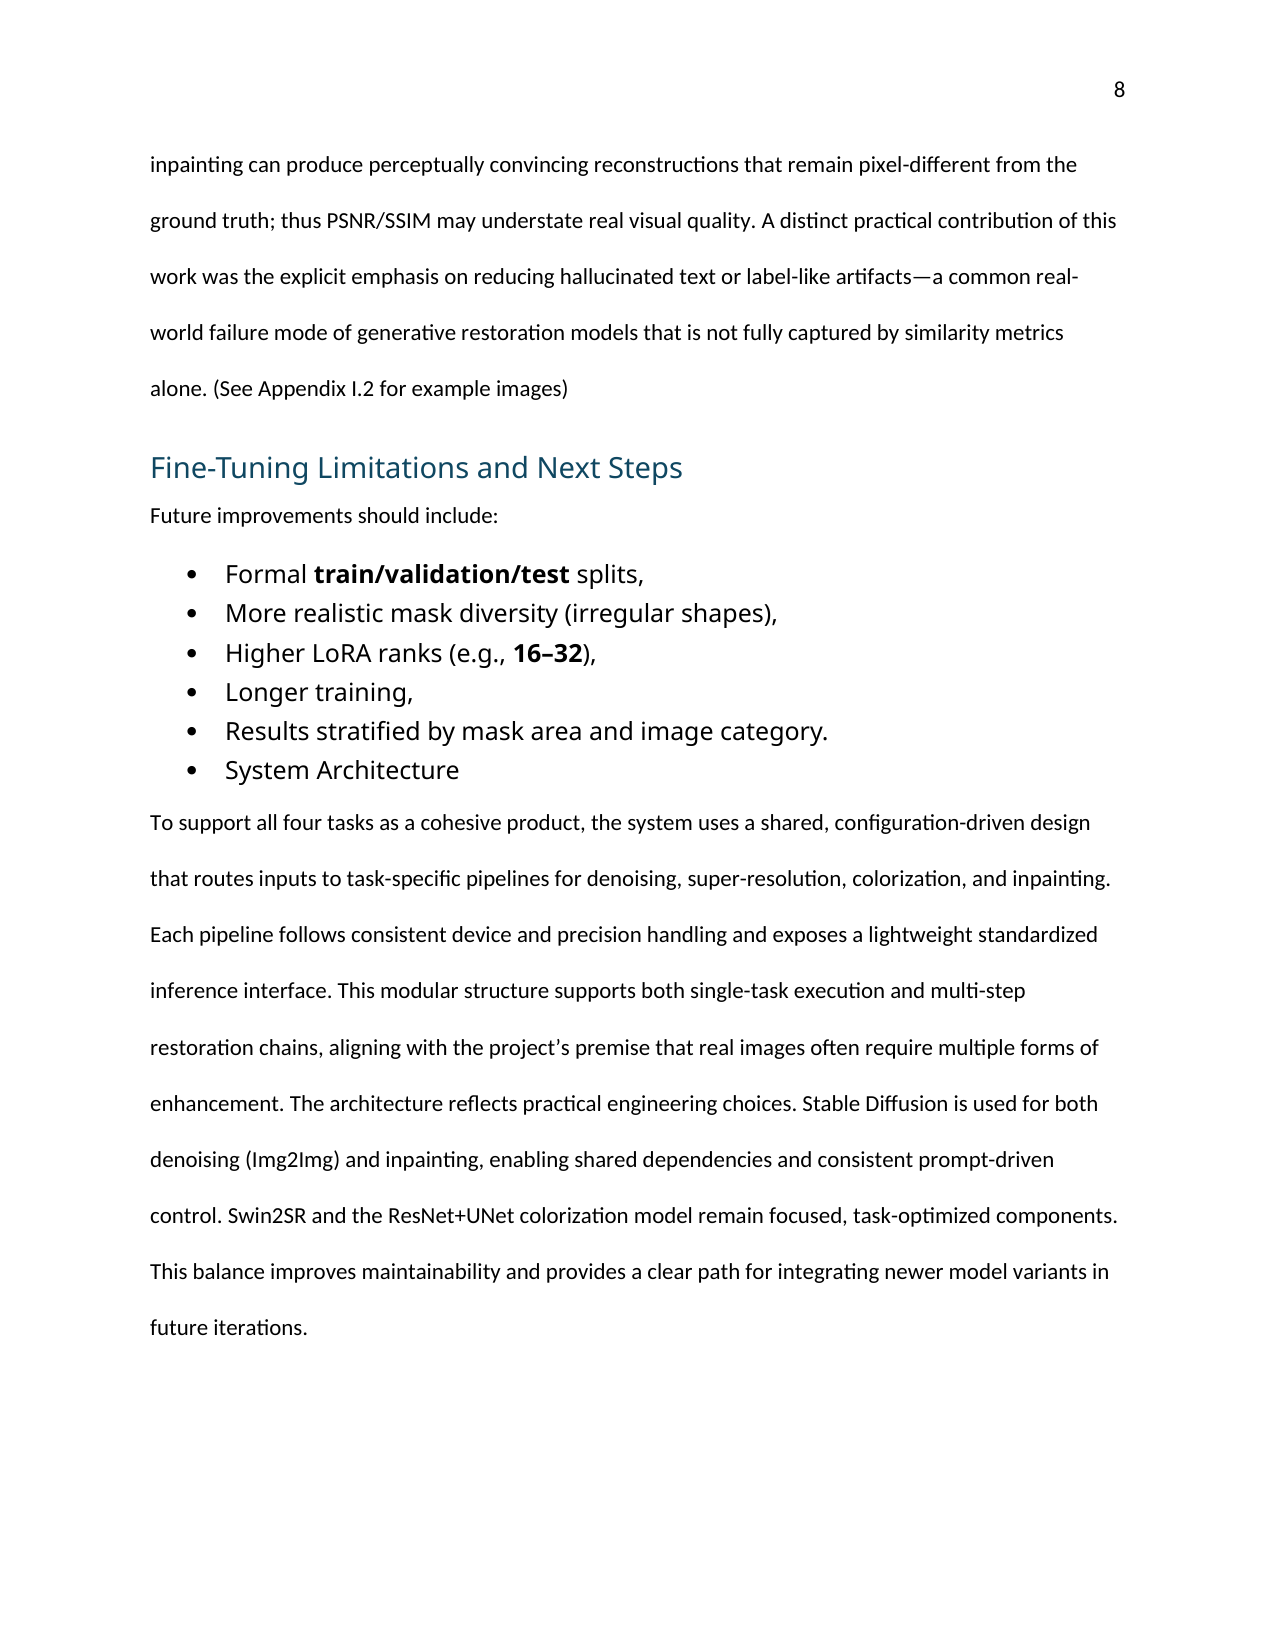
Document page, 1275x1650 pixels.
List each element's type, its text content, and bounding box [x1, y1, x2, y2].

subtitle Fine-Tuning Limitations and Next Steps [150, 447, 1125, 487]
text To support all four tasks as a cohesive product, the system uses a shared, configuration-driven design that routes inputs to task-specific pipelines for denoising, super-resolution, colorization, and inpainting. Each pipeline follows consistent device and precision handling and exposes a lightweight standardized inference interface. This modular structure supports both single-task execution and multi-step restoration chains, aligning with the project’s premise that real images often require multiple forms of enhancement. The architecture reflects practical engineering choices. Stable Diffusion is used for both denoising (Img2Img) and inpainting, enabling shared dependencies and consistent prompt-driven control. Swin2SR and the ResNet+UNet colorization model remain focused, task-optimized components. This balance improves maintainability and provides a clear path for integrating newer model variants in future iterations. [150, 808, 1125, 1341]
list Formal train/validation/test splits, [187, 557, 1125, 591]
list Results stratified by mask area and image category. [187, 713, 1125, 748]
list More realistic mask diversity (irregular shapes), [187, 596, 1125, 630]
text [150, 150, 1125, 402]
text Future improvements should include: [150, 501, 1125, 529]
list System Architecture [187, 753, 1125, 787]
list Higher LoRA ranks (e.g., 16–32), [187, 635, 1125, 669]
list Longer training, [187, 674, 1125, 708]
